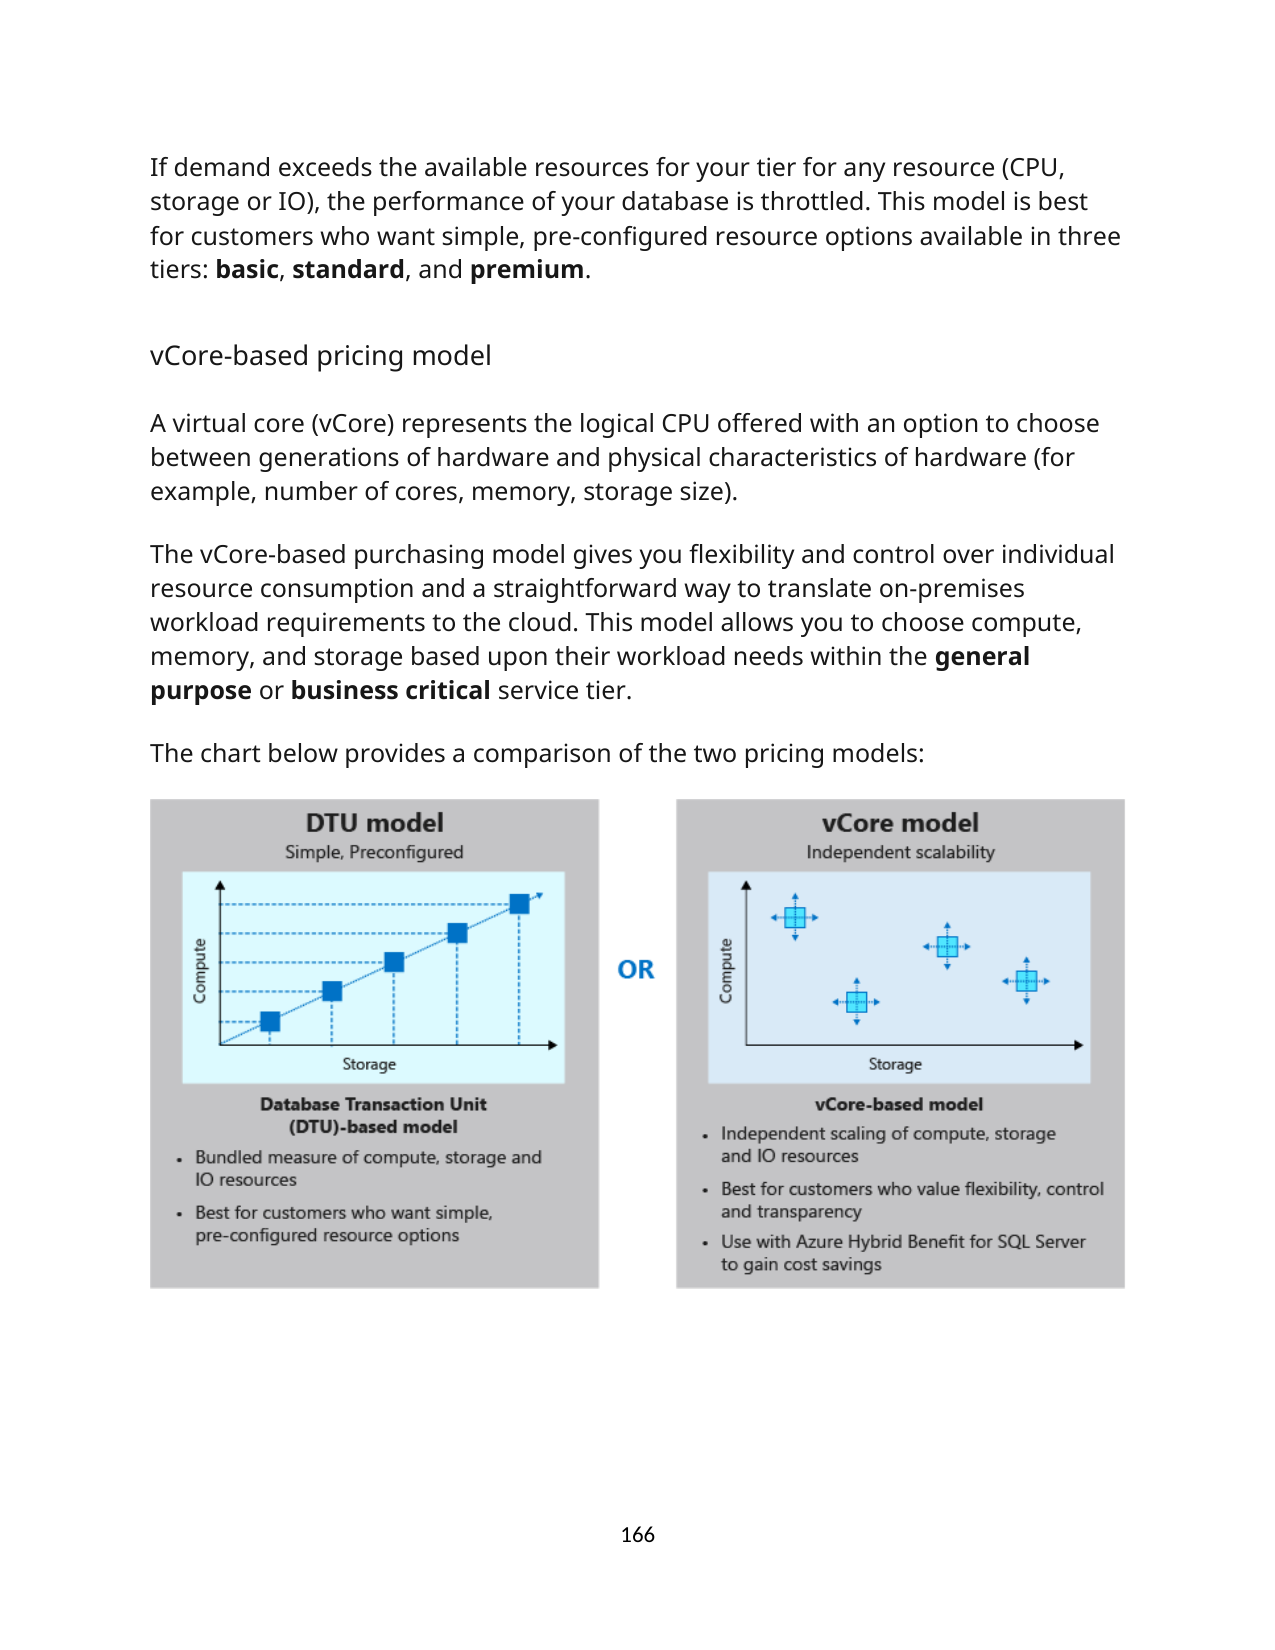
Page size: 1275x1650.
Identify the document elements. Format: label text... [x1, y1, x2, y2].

text The chart below provides a comparison of the two pricing models: [150, 736, 1125, 770]
subtitle vCore-based pricing model [150, 336, 1125, 373]
text A virtual core (vCore) represents the logical CPU offered with an option to choose between generations of hardware and physical characteristics of hardware (for example, number of cores, memory, storage size). [150, 405, 1125, 507]
picture [150, 799, 1125, 1289]
text If demand exceeds the available resources for your tier for any resource (CPU, storage or IO), the performance of your database is throttled. This model is best for customers who want simple, pre-configured resource options available in three tiers: basic, standard, and premium. [150, 150, 1125, 286]
text The vCore-based purchasing model gives you flexibility and control over individual resource consumption and a straightforward way to translate on-premises workload requirements to the cloud. This model allows you to choose compute, memory, and storage based upon their workload needs within the general purpose or business critical service tier. [150, 537, 1125, 707]
